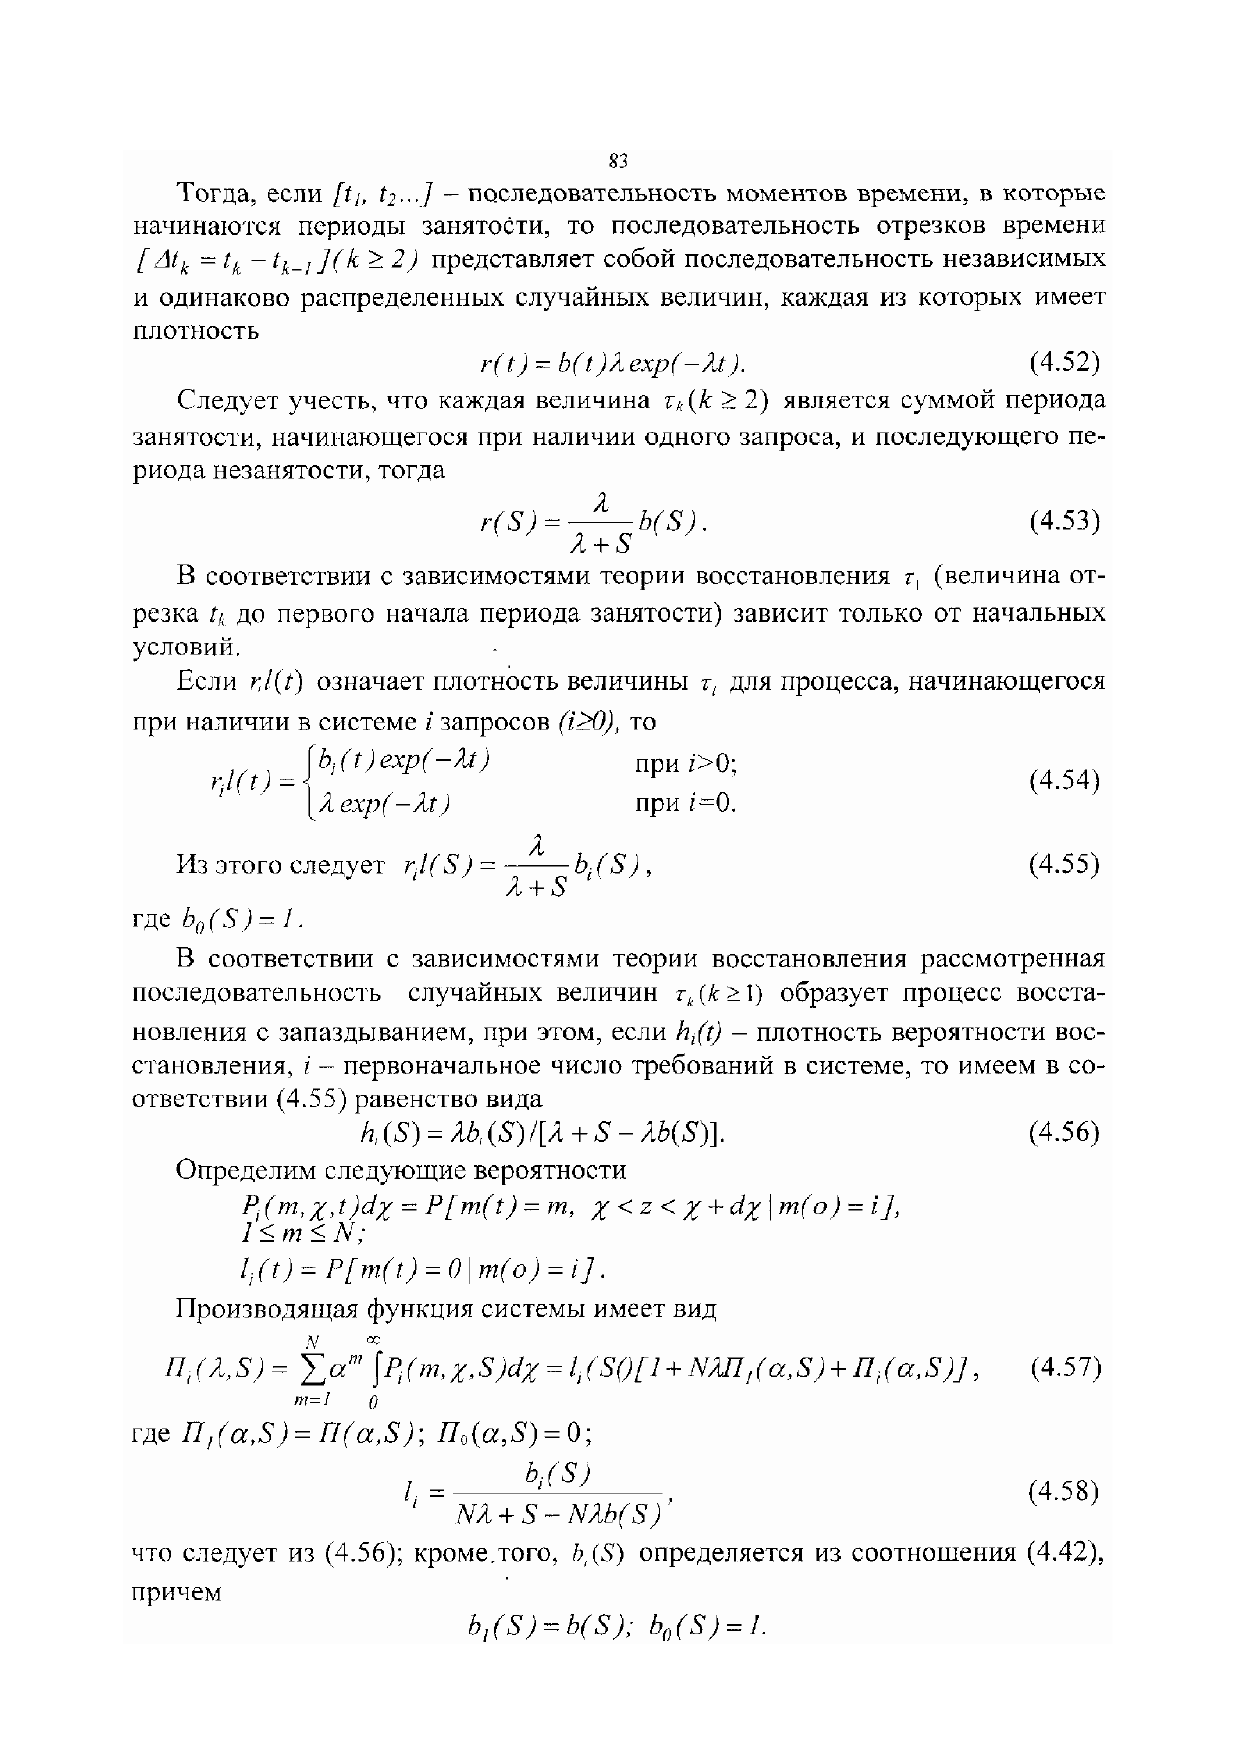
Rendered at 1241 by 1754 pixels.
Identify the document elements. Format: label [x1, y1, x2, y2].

picture [123, 150, 1113, 1644]
